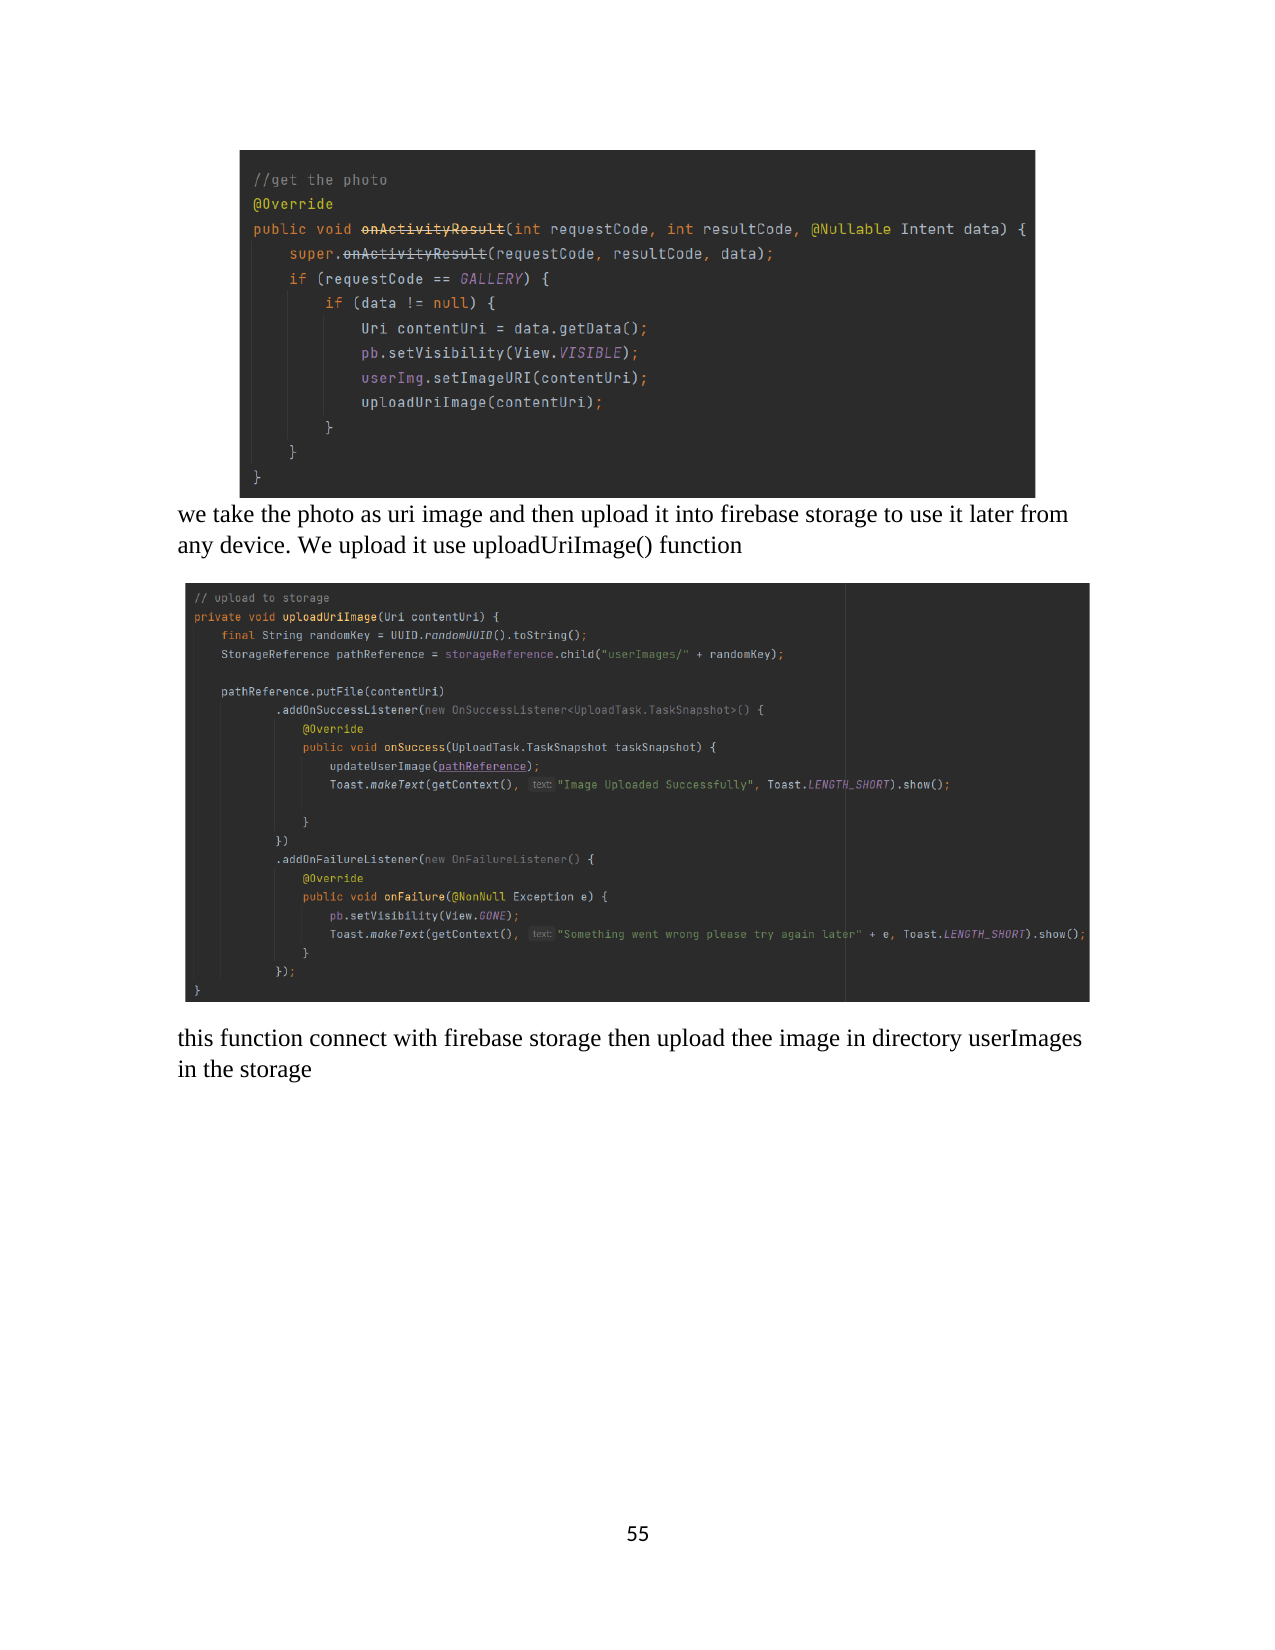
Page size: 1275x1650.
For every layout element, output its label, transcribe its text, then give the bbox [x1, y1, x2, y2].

picture [239, 150, 1036, 498]
picture [185, 583, 1090, 1002]
